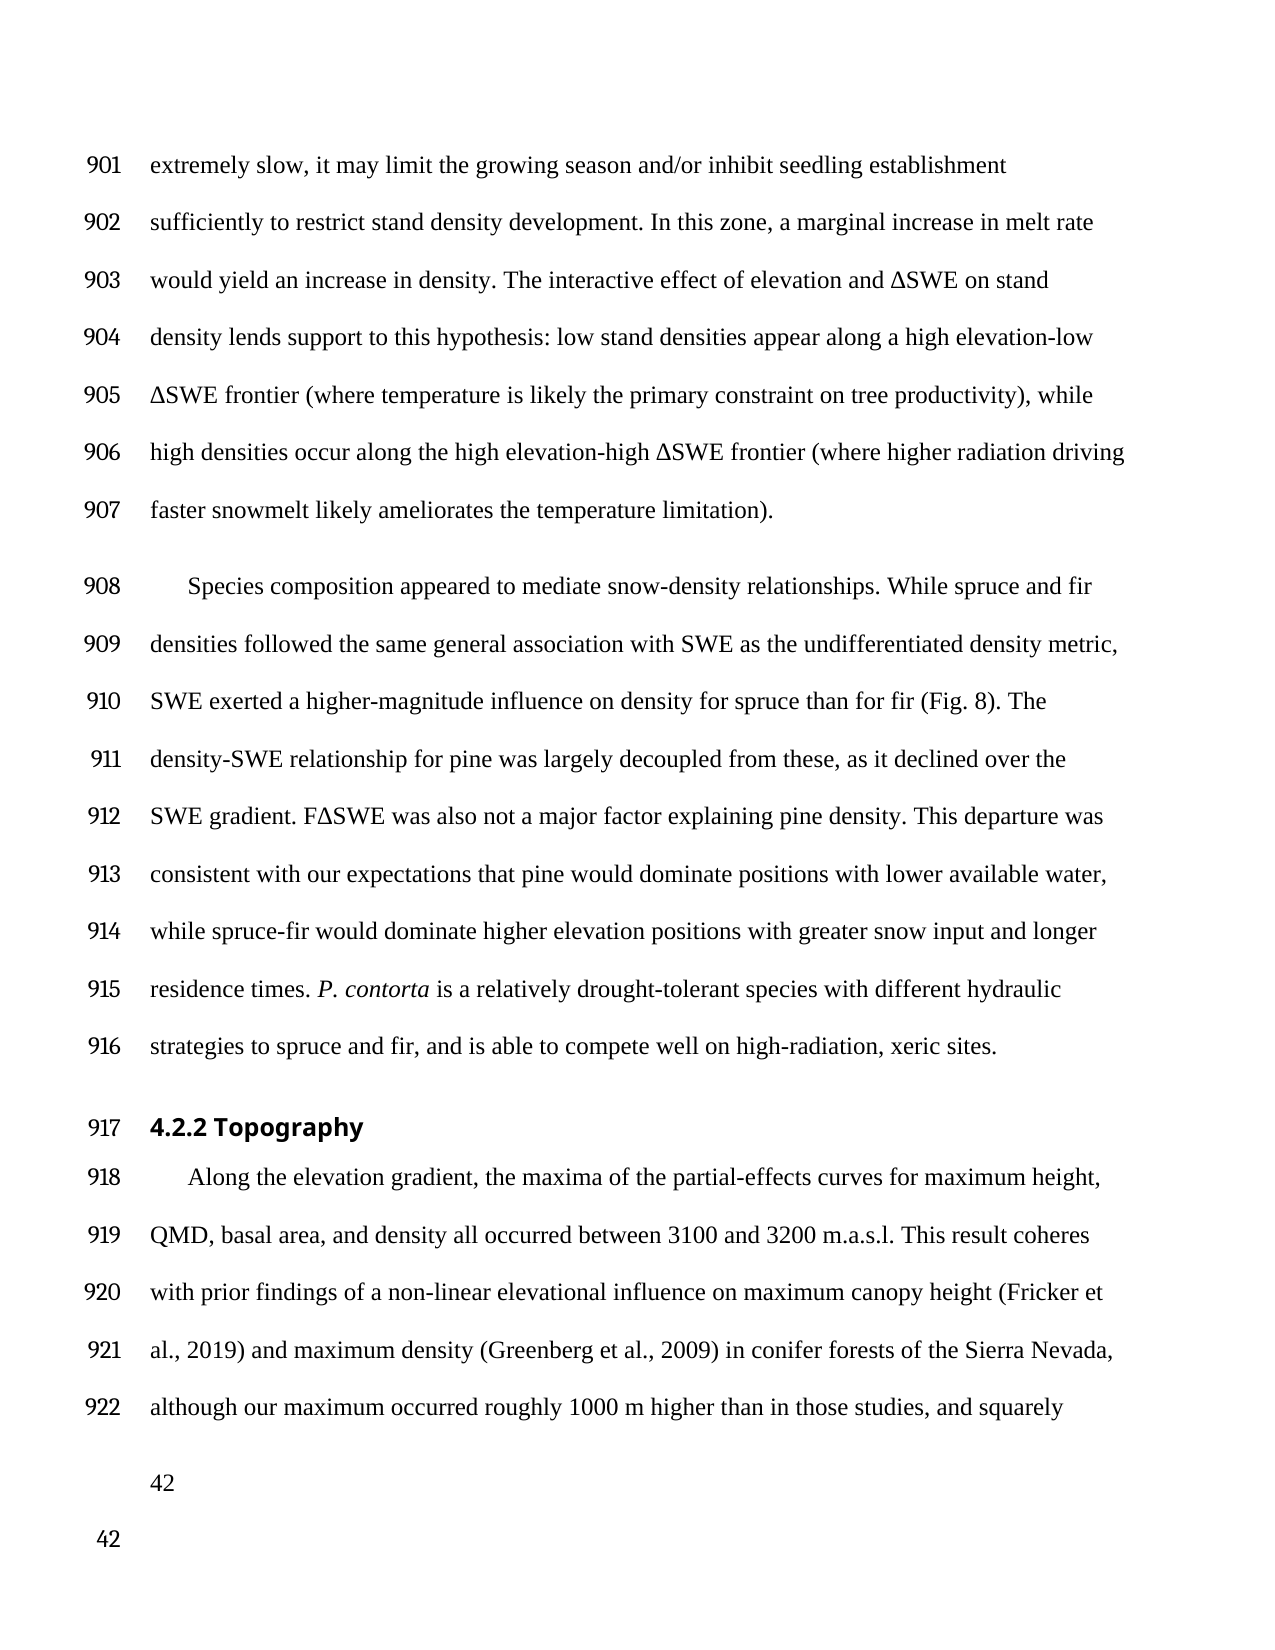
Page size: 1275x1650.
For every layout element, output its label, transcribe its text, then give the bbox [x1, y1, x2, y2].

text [150, 150, 1125, 524]
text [150, 1162, 1125, 1421]
subtitle 4.2.2 Topography [150, 1109, 1125, 1144]
text Species composition appeared to mediate snow-density relationships. While spruce and fir densities followed the same general association with SWE as the undifferentiated density metric, SWE exerted a higher-magnitude influence on density for spruce than for fir (Fig. 8). The density-SWE relationship for pine was largely decoupled from these, as it declined over the SWE gradient. F∆SWE was also not a major factor explaining pine density. This departure was consistent with our expectations that pine would dominate positions with lower available water, while spruce-fir would dominate higher elevation positions with greater snow input and longer residence times. P. contorta is a relatively drought-tolerant species with different hydraulic strategies to spruce and fir, and is able to compete well on high-radiation, xeric sites. [150, 571, 1125, 1060]
